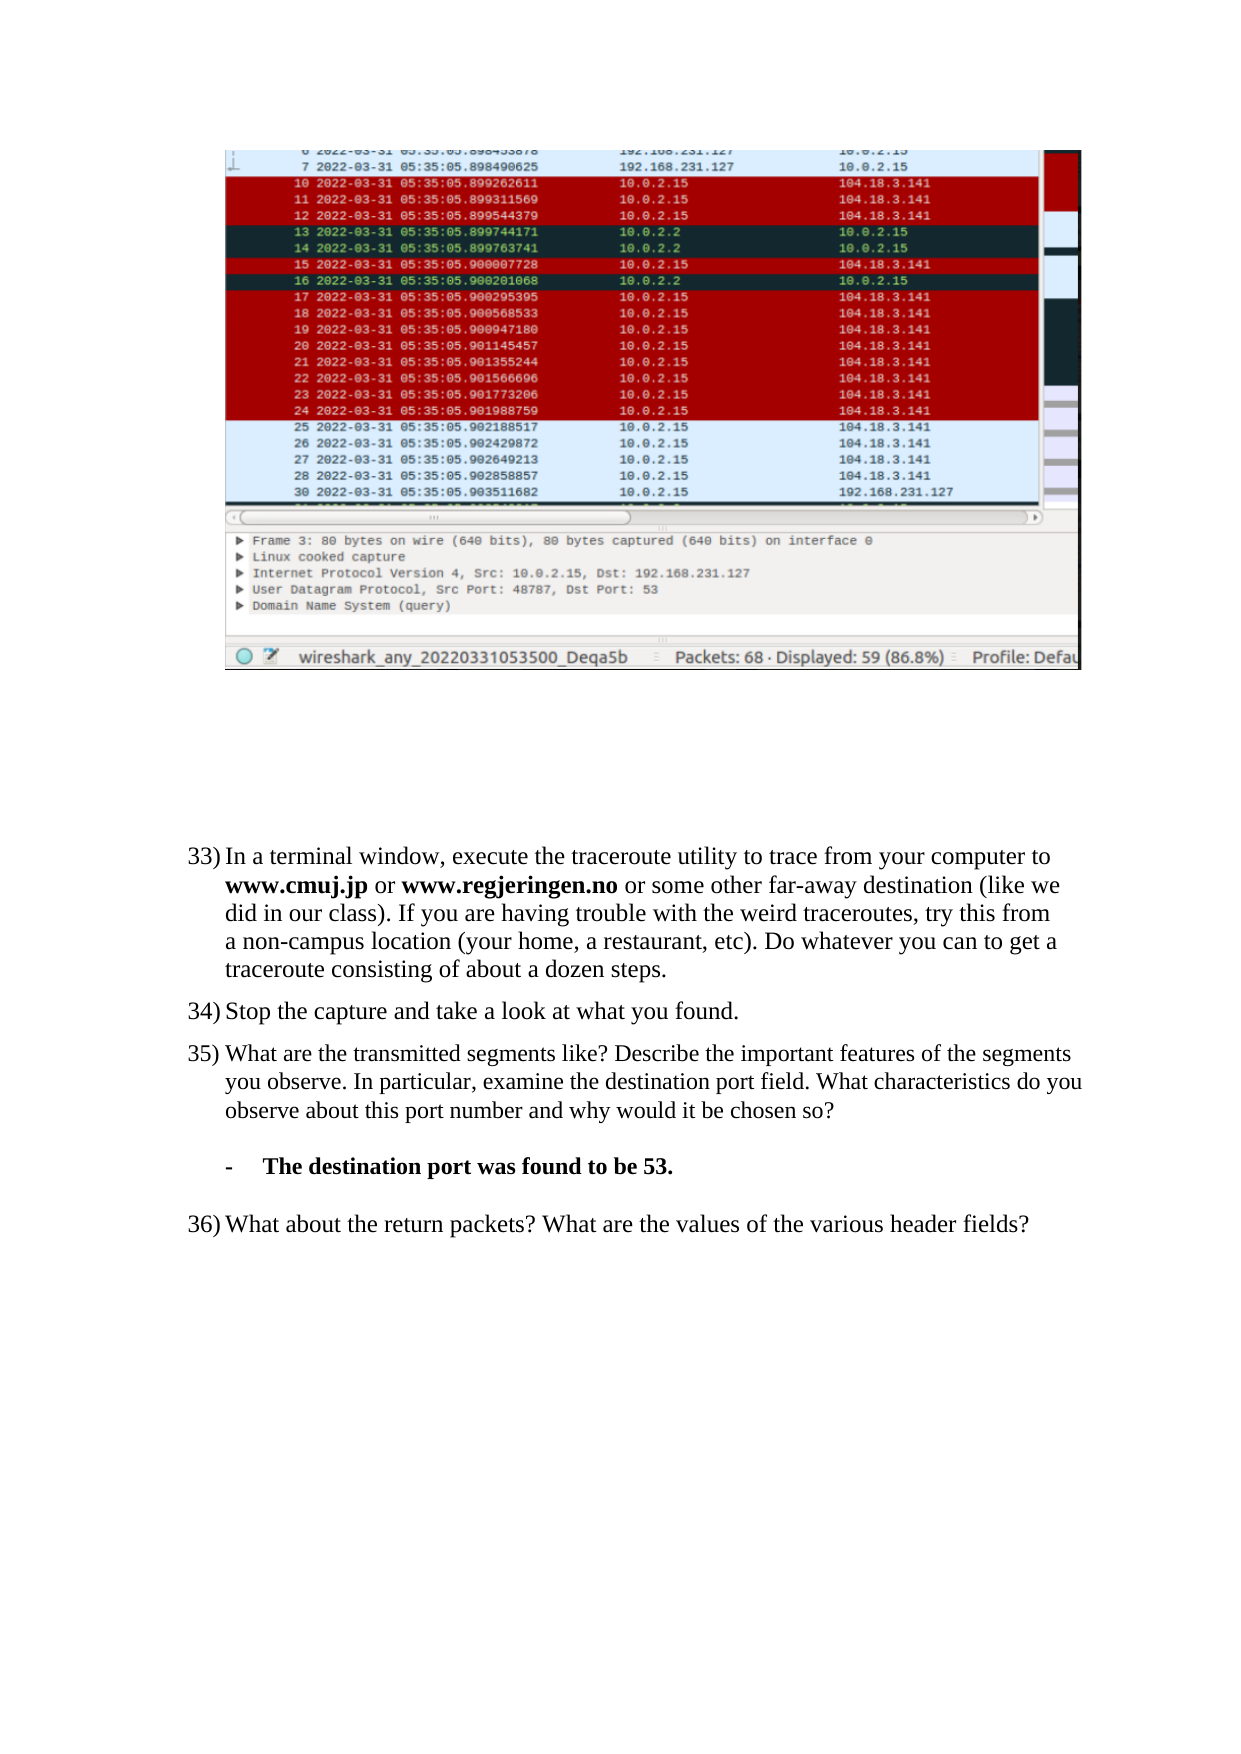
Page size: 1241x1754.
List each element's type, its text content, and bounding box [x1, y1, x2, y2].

list What about the return packets? What are the values of the various header fields? [187, 1209, 1090, 1238]
list In a terminal window, execute the traceroute utility to trace from your computer to www.cmuj.jp or www.regjeringen.no or some other far-away destination (like we did in our class). If you are having trouble with the weird traceroutes, try this from a non-campus location (your home, a restaurant, etc). Do whatever you can to get a traceroute consisting of about a dozen steps. [187, 842, 1067, 983]
list Stop the capture and take a look at what you found. [187, 996, 1090, 1025]
list What are the transmitted segments like? Describe the important features of the segments you observe. In particular, examine the destination port field. What characteristics do you observe about this port number and why would it be chosen so? [187, 1039, 1085, 1123]
picture [225, 150, 1082, 670]
list The destination port was found to be 53. [225, 1152, 1085, 1180]
